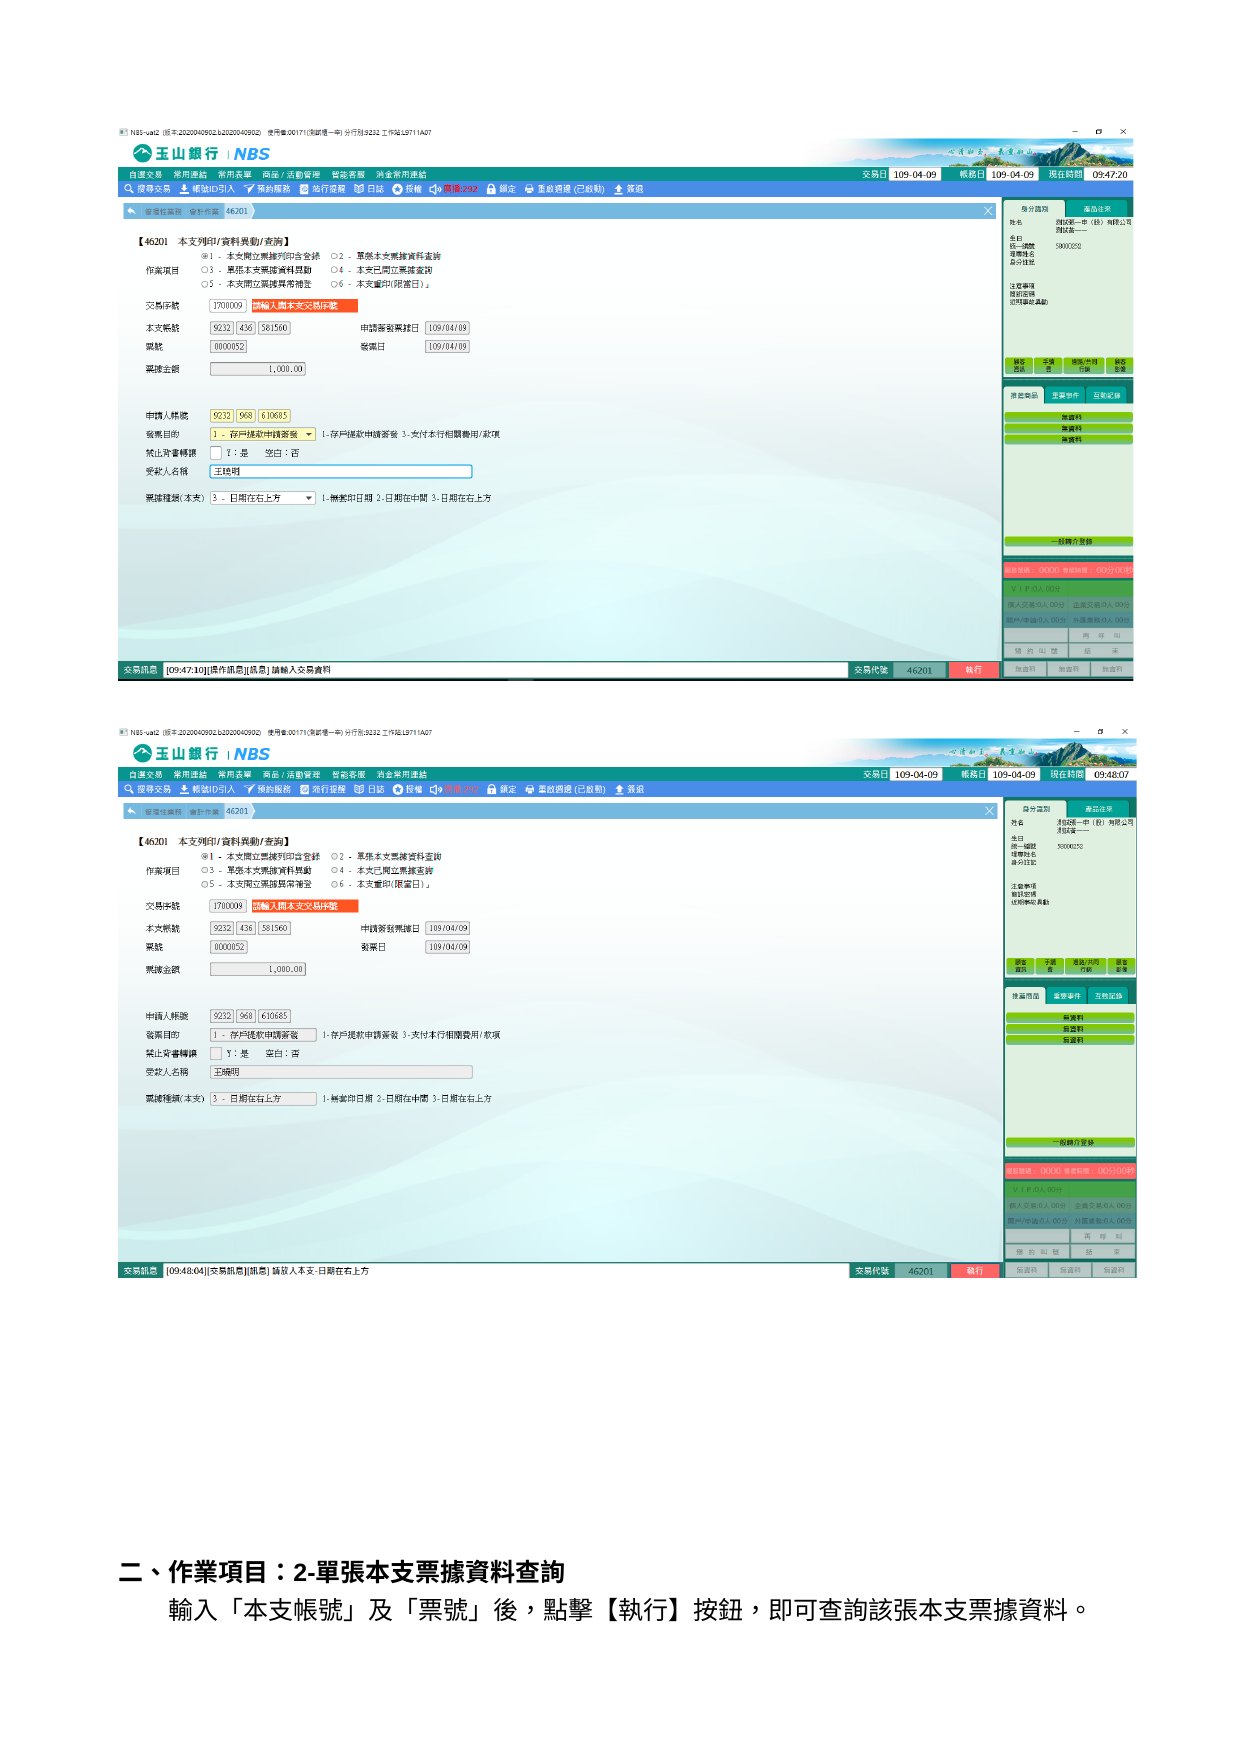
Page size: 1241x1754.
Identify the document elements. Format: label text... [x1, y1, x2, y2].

picture [118, 727, 1137, 1278]
text 輸入「本支帳號」及「票號」後，點擊【執行】按鈕，即可查詢該張本支票據資料。 [118, 1589, 1122, 1627]
text 二、作業項目：2-單張本支票據資料查詢 [118, 1552, 1122, 1589]
picture [118, 127, 1134, 681]
